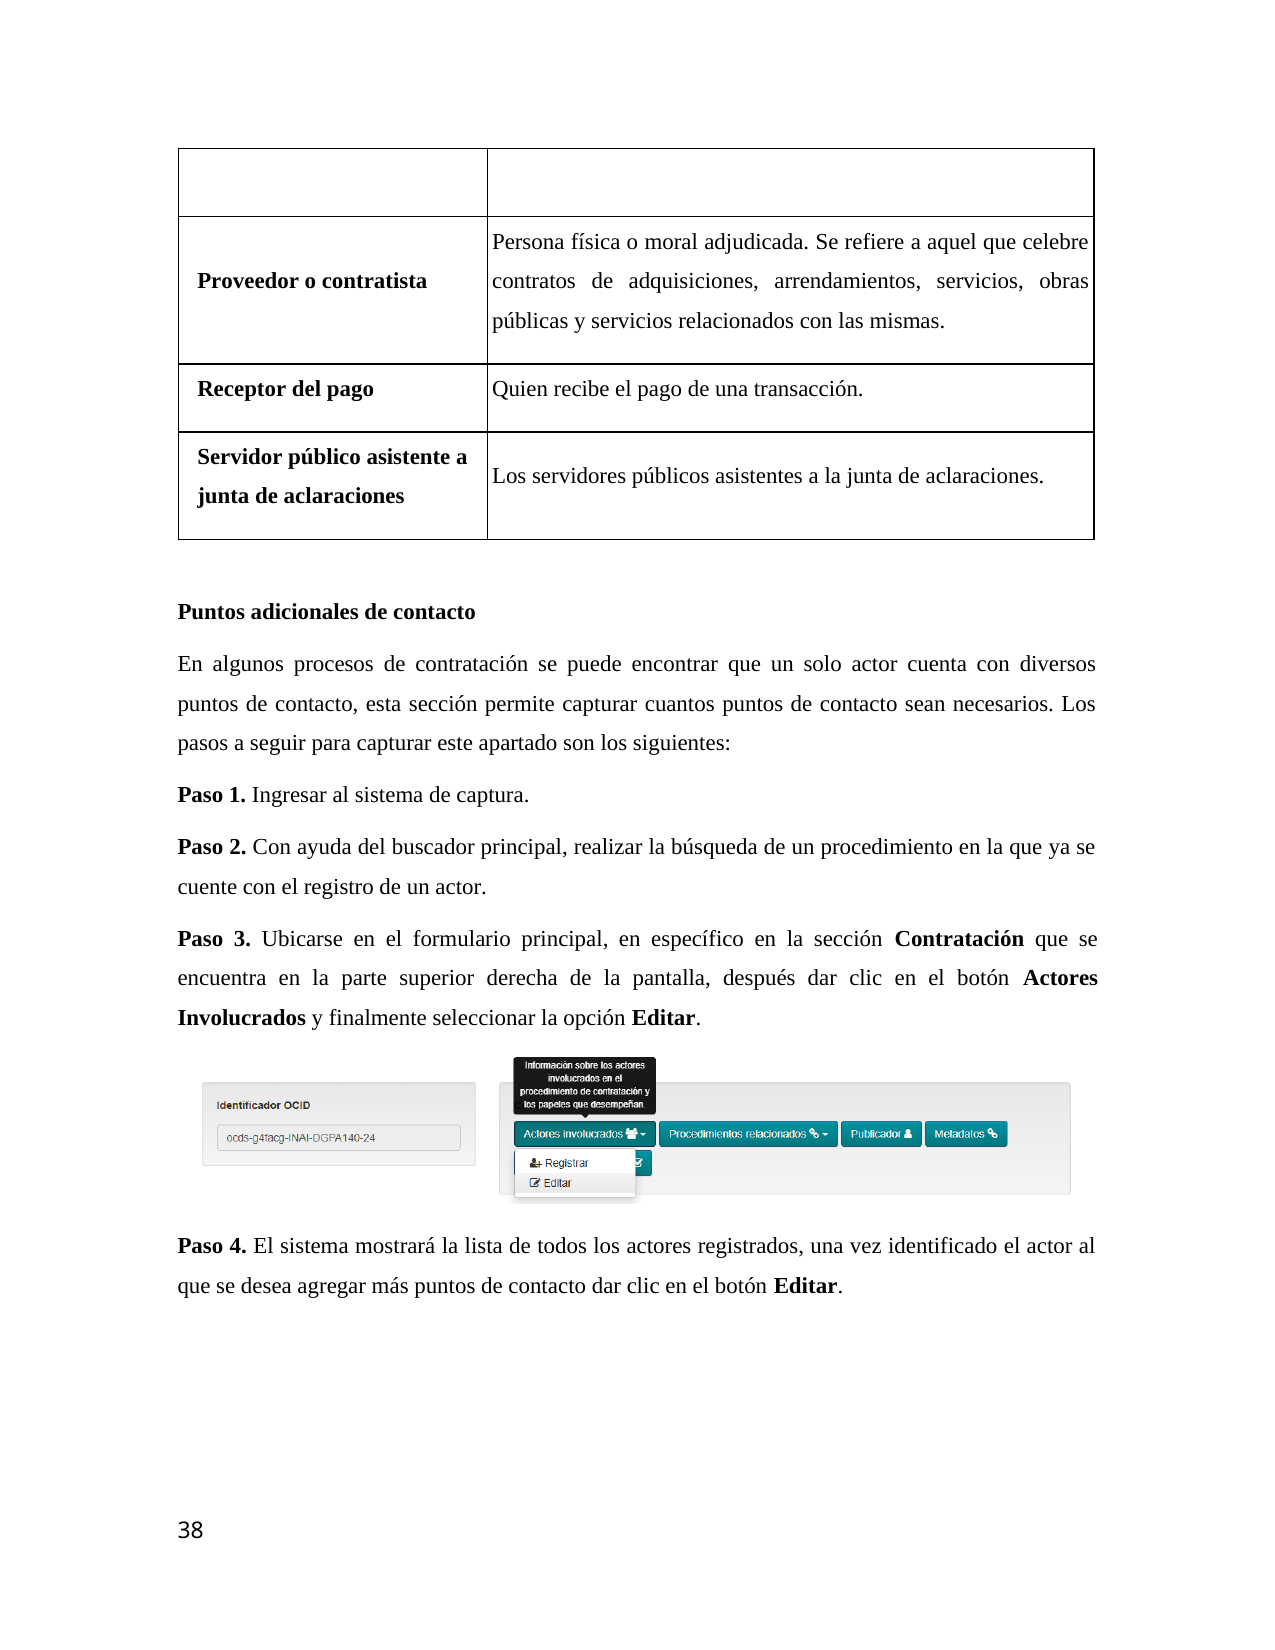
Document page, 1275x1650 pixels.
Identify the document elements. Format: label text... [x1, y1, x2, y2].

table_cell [488, 149, 1093, 216]
text En algunos procesos de contratación se puede encontrar que un solo actor cuenta con diversos puntos de contacto, esta sección permite capturar cuantos puntos de contacto sean necesarios. Los pasos a seguir para capturar este apartado son los siguientes: [177, 650, 1098, 756]
text Puntos adicionales de contacto [177, 598, 1098, 625]
table_cell Receptor del pago [179, 365, 487, 431]
text Paso 1. Ingresar al sistema de captura. [177, 781, 1098, 808]
text Paso 2. Con ayuda del buscador principal, realizar la búsqueda de un procedimiento en la que ya se cuente con el registro de un actor. [177, 833, 1098, 899]
picture [177, 1055, 1099, 1204]
table_cell Quien recibe el pago de una transacción. [488, 365, 1093, 431]
table_cell Proveedor o contratista [179, 217, 487, 363]
table_cell Persona física o moral adjudicada. Se refiere a aquel que celebre contratos de adquisiciones, arrendamientos, servicios, obras públicas y servicios relacionados con las mismas. [488, 217, 1093, 363]
table_cell Servidor público asistente a junta de aclaraciones [179, 433, 487, 538]
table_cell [179, 149, 487, 216]
table_cell Los servidores públicos asistentes a la junta de aclaraciones. [488, 433, 1093, 538]
text Paso 4. El sistema mostrará la lista de todos los actores registrados, una vez identificado el actor al que se desea agregar más puntos de contacto dar clic en el botón Editar. [177, 1232, 1098, 1298]
text Paso 3. Ubicarse en el formulario principal, en específico en la sección Contratación que se encuentra en la parte superior derecha de la pantalla, después dar clic en el botón Actores Involucrados y finalmente seleccionar la opción Editar. [177, 925, 1098, 1030]
